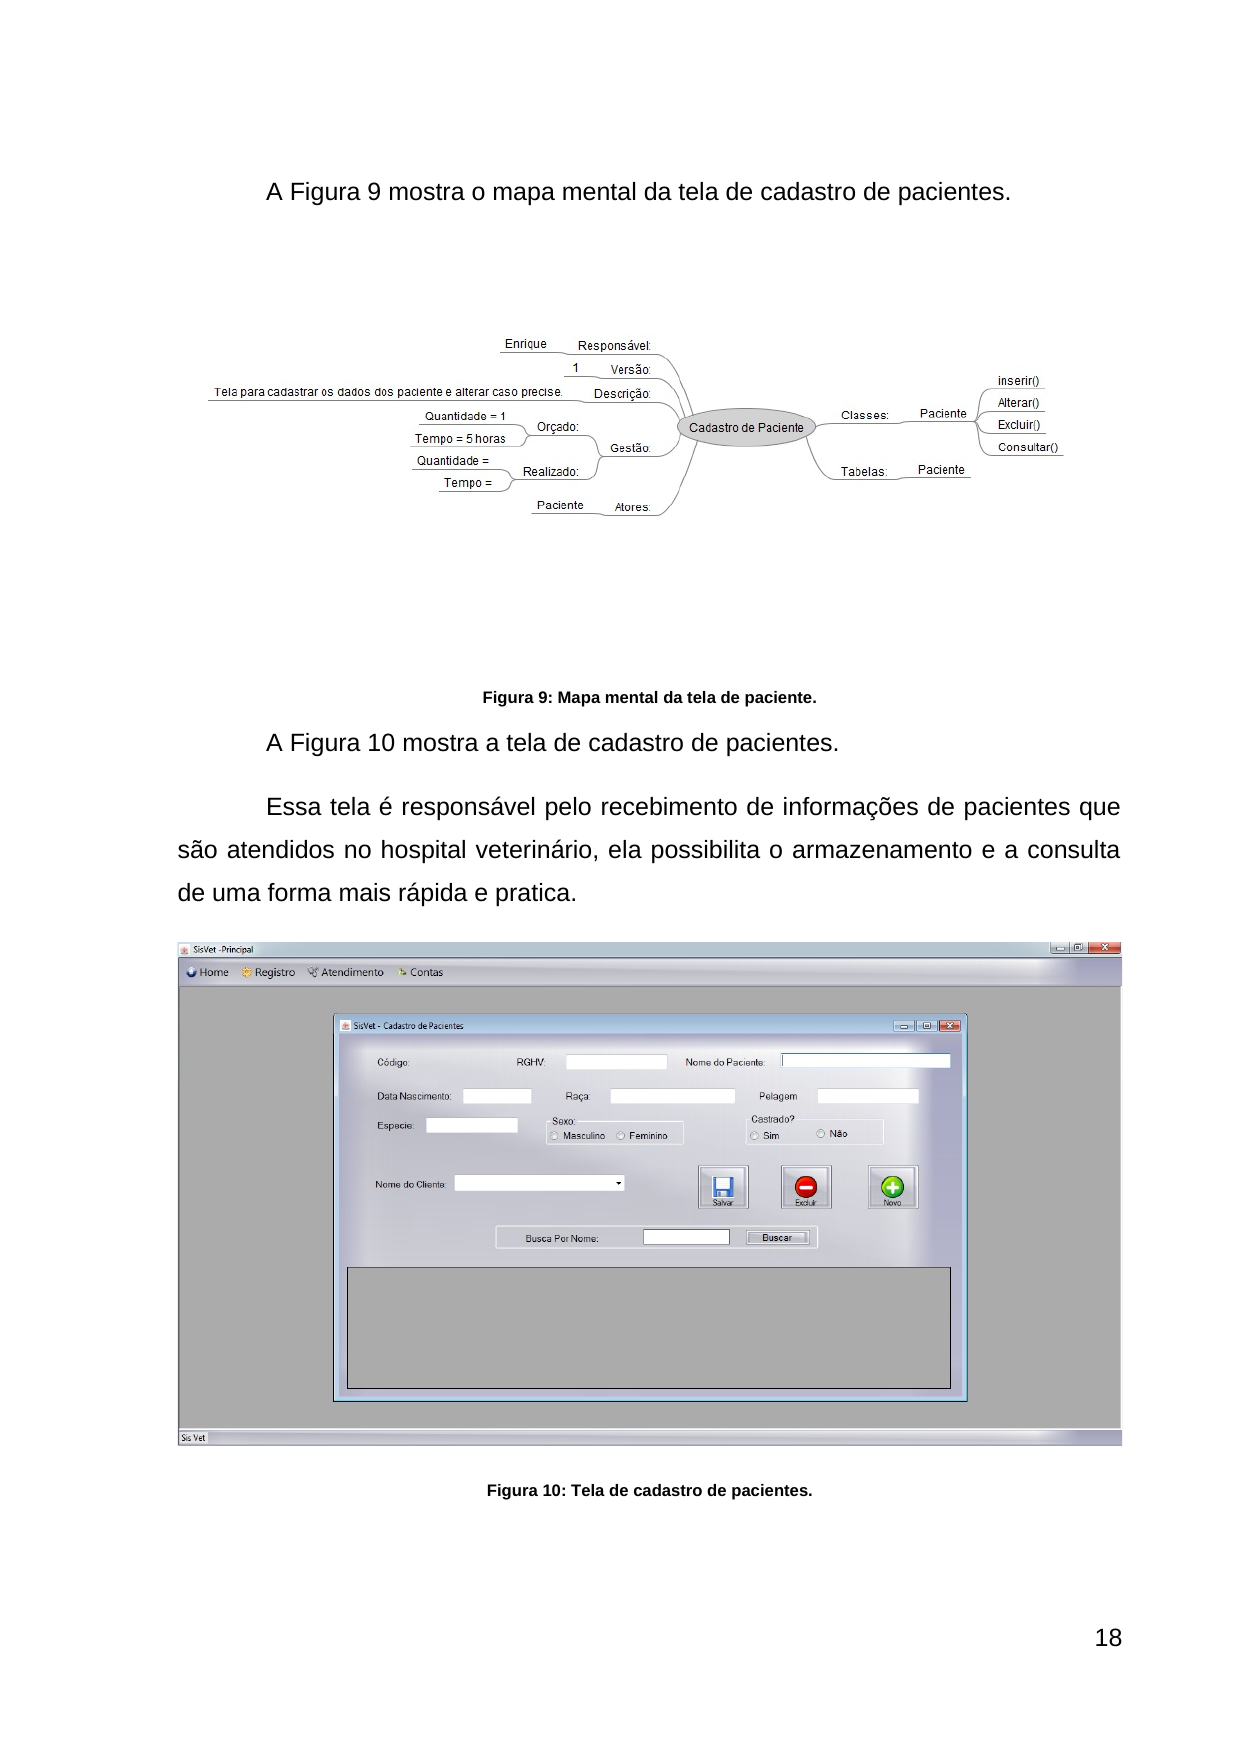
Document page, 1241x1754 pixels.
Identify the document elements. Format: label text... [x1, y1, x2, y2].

text Figura 10: Tela de cadastro de pacientes. [177, 1481, 1122, 1500]
text Essa tela é responsável pelo recebimento de informações de pacientes que são atendidos no hospital veterinário, ela possibilita o armazenamento e a consulta de uma forma mais rápida e pratica. [177, 792, 1122, 907]
text A Figura 9 mostra o mapa mental da tela de cadastro de pacientes. [177, 177, 1122, 206]
picture [177, 942, 1123, 1446]
picture [177, 241, 1123, 653]
text A Figura 10 mostra a tela de cadastro de pacientes. [177, 728, 1122, 757]
text Figura 9: Mapa mental da tela de paciente. [177, 688, 1122, 707]
